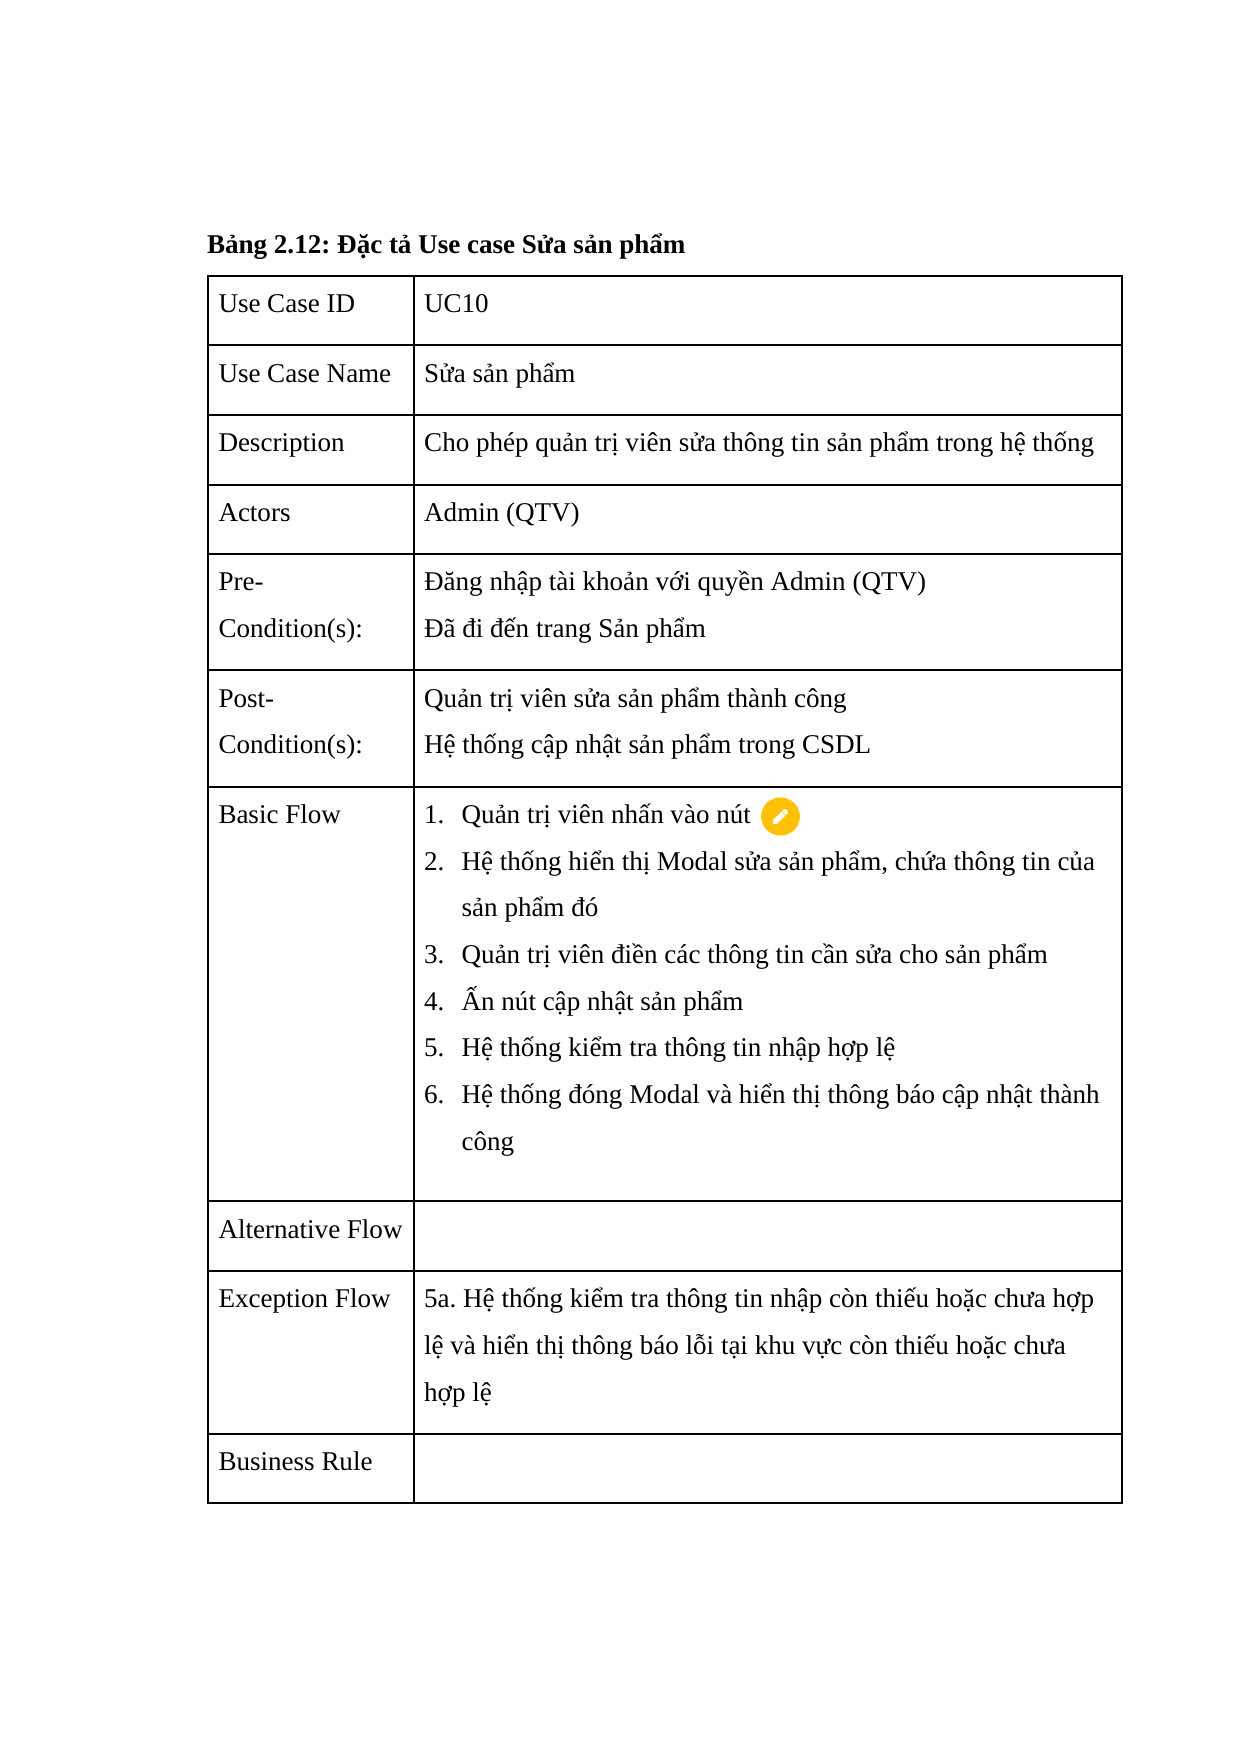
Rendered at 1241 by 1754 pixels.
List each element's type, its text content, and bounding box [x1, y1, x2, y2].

table_cell Post-Condition(s): [209, 671, 413, 786]
subtitle Bảng 2.12: Đặc tả Use case Sửa sản phẩm [207, 228, 1122, 259]
table_cell Alternative Flow [209, 1202, 413, 1270]
table_cell Actors [209, 486, 413, 553]
table_cell 5a. Hệ thống kiểm tra thông tin nhập còn thiếu hoặc chưa hợp lệ và hiển thị thông báo lỗi tại khu vực còn thiếu hoặc chưa hợp lệ [415, 1272, 1121, 1433]
table_cell Description [209, 416, 413, 483]
picture [760, 795, 802, 837]
table_cell Sửa sản phẩm [415, 346, 1121, 414]
table_cell Pre-Condition(s): [209, 555, 413, 669]
table_cell Quản trị viên nhấn vào nút Hệ thống hiển thị Modal sửa sản phẩm, chứa thông tin của sản phẩm đó Quản trị viên điền các thông tin cần sửa cho sản phẩm Ấn nút cập nhật sản phẩm Hệ thống kiểm tra thông tin nhập hợp lệ Hệ thống đóng Modal và hiển thị thông báo cập nhật thành công [415, 788, 1121, 1200]
table_cell Use Case Name [209, 346, 413, 414]
table_cell [415, 1435, 1121, 1502]
table_header Use Case ID [209, 277, 413, 344]
table_cell Đăng nhập tài khoản với quyền Admin (QTV) Đã đi đến trang Sản phẩm [415, 555, 1121, 669]
table_cell Cho phép quản trị viên sửa thông tin sản phẩm trong hệ thống [415, 416, 1121, 483]
table_header UC10 [415, 277, 1121, 344]
table_cell Admin (QTV) [415, 486, 1121, 553]
table_cell [415, 1202, 1121, 1270]
table_cell Quản trị viên sửa sản phẩm thành công Hệ thống cập nhật sản phẩm trong CSDL [415, 671, 1121, 786]
table_cell Exception Flow [209, 1272, 413, 1433]
table_cell Basic Flow [209, 788, 413, 1200]
table_cell Business Rule [209, 1435, 413, 1502]
